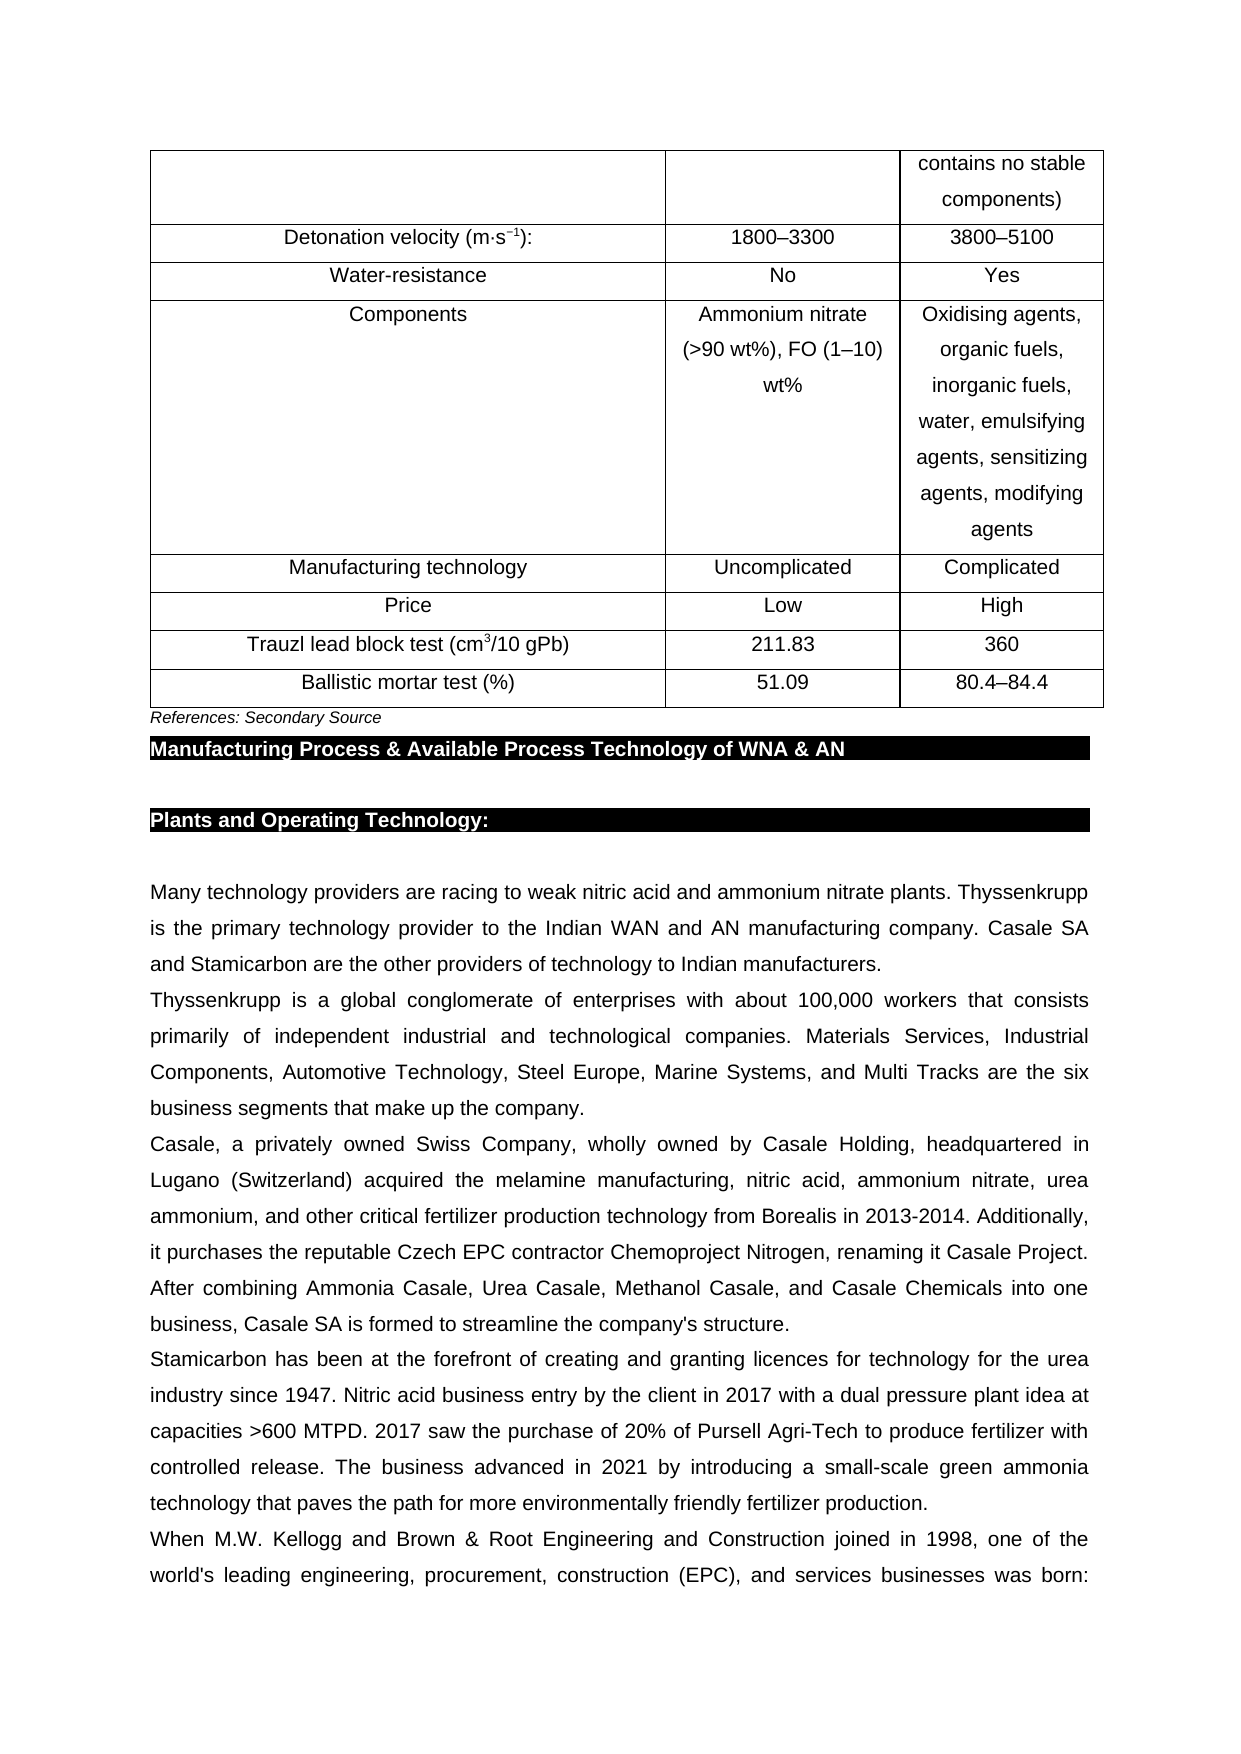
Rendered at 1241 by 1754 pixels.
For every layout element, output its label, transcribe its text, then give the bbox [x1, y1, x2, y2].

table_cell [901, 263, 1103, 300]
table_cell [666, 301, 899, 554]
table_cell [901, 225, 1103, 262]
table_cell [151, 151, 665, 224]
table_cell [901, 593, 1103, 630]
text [150, 1527, 1090, 1587]
text Thyssenkrupp is a global conglomerate of enterprises with about 100,000 workers that consists primarily of independent industrial and technological companies. Materials Services, Industrial Components, Automotive Technology, Steel Europe, Marine Systems, and Multi Tracks are the six business segments that make up the company. [150, 988, 1090, 1120]
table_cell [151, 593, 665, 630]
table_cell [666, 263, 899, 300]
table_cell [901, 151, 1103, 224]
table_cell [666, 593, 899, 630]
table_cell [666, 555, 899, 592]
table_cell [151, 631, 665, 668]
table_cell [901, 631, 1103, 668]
text Stamicarbon has been at the forefront of creating and granting licences for technology for the urea industry since 1947. Nitric acid business entry by the client in 2017 with a dual pressure plant idea at capacities >600 MTPD. 2017 saw the purchase of 20% of Pursell Agri-Tech to produce fertilizer with controlled release. The business advanced in 2021 by introducing a small-scale green ammonia technology that paves the path for more environmentally friendly fertilizer production. [150, 1347, 1090, 1515]
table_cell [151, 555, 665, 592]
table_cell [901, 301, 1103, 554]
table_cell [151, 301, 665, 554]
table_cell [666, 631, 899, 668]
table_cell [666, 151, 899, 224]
text Many technology providers are racing to weak nitric acid and ammonium nitrate plants. Thyssenkrupp is the primary technology provider to the Indian WAN and AN manufacturing company. Casale SA and Stamicarbon are the other providers of technology to Indian manufacturers. [150, 880, 1090, 976]
text Plants and Operating Technology: [150, 808, 1090, 832]
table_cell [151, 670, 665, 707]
text Manufacturing Process & Available Process Technology of WNA & AN [150, 736, 1090, 760]
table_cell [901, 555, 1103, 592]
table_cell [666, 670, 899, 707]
text References: Secondary Source [150, 708, 1090, 727]
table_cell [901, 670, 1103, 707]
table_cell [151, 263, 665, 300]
text Casale, a privately owned Swiss Company, wholly owned by Casale Holding, headquartered in Lugano (Switzerland) acquired the melamine manufacturing, nitric acid, ammonium nitrate, urea ammonium, and other critical fertilizer production technology from Borealis in 2013-2014. Additionally, it purchases the reputable Czech EPC contractor Chemoproject Nitrogen, renaming it Casale Project. After combining Ammonia Casale, Urea Casale, Methanol Casale, and Casale Chemicals into one business, Casale SA is formed to streamline the company's structure. [150, 1132, 1090, 1335]
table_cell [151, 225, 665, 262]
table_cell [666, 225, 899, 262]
